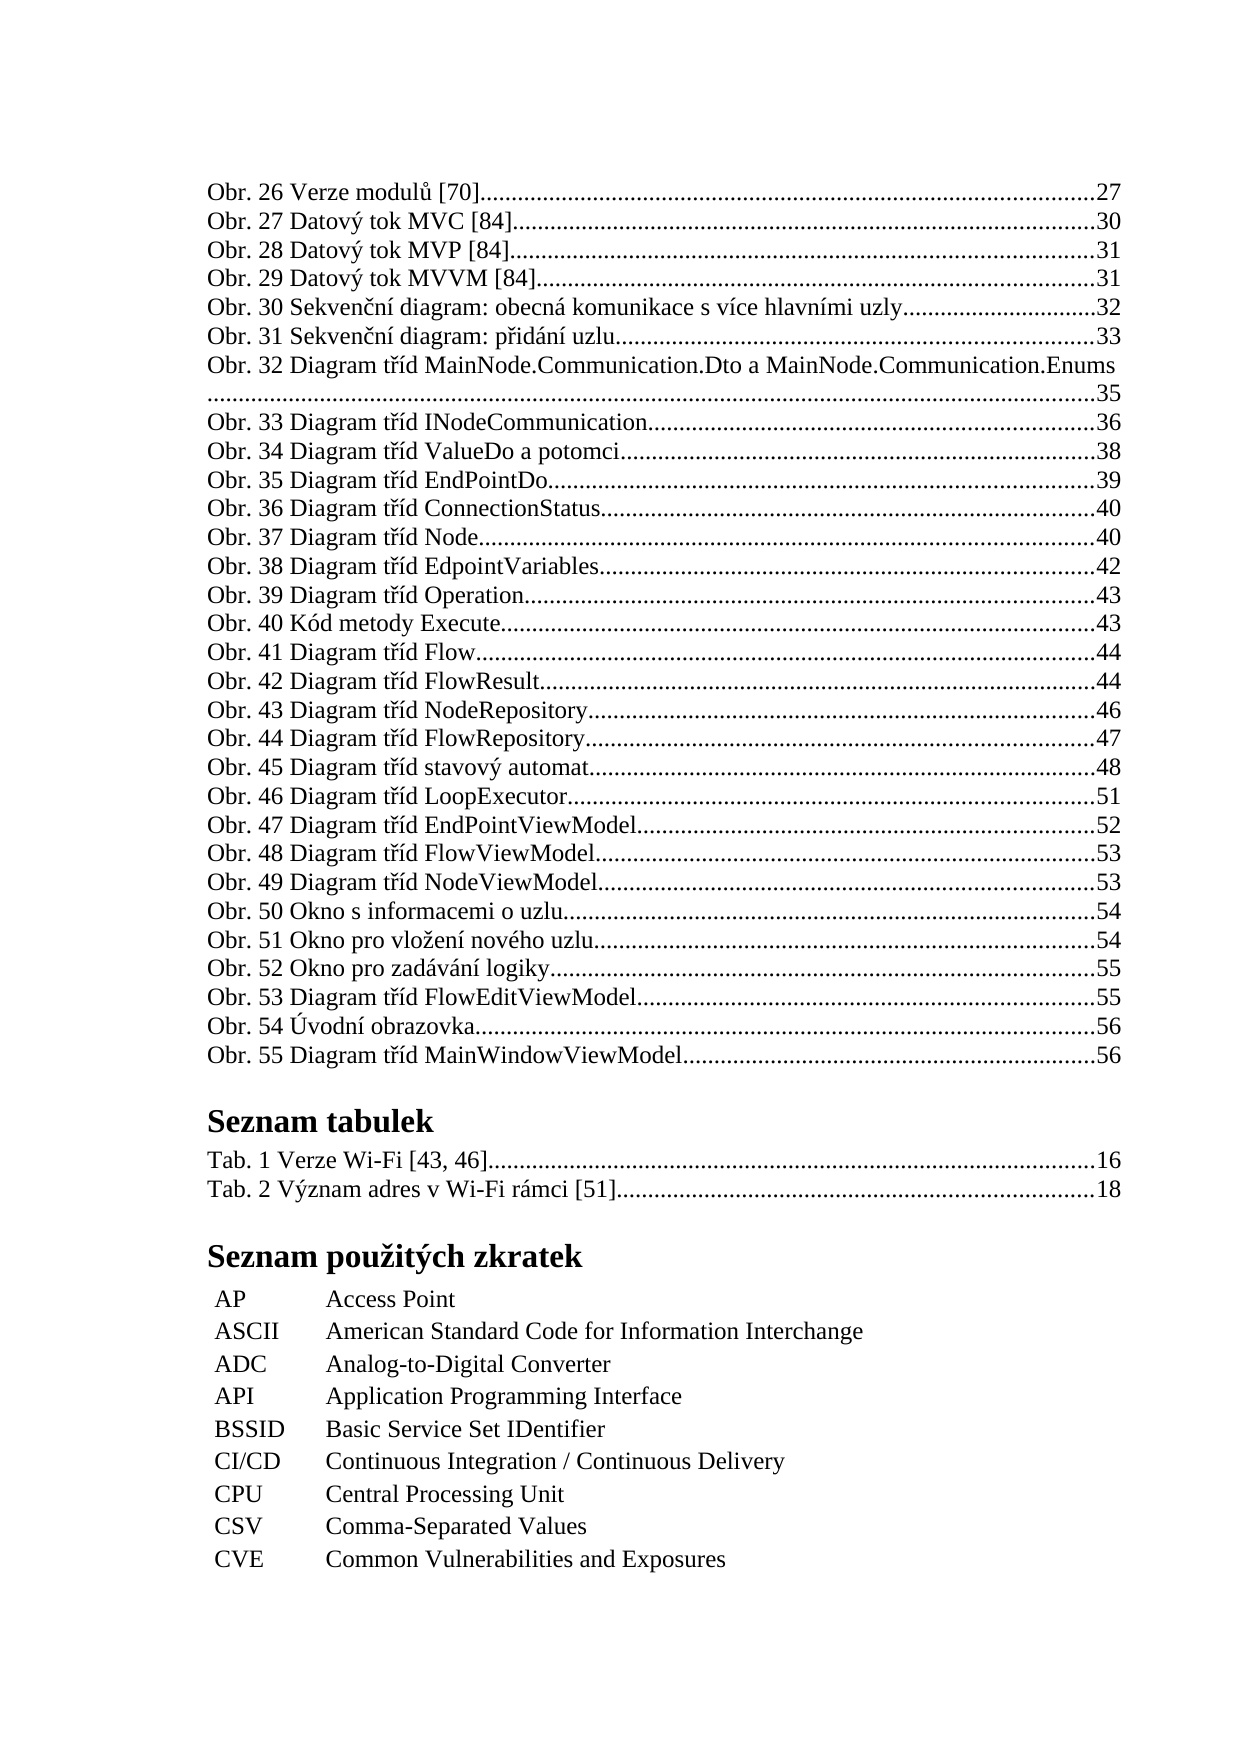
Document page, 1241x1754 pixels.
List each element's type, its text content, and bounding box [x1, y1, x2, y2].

table_cell American Standard Code for Information Interchange [318, 1313, 901, 1345]
text Obr. 52 Okno pro zadávání logiky 55 [207, 953, 1122, 982]
text Obr. 34 Diagram tříd ValueDo a potomci 38 [207, 436, 1122, 465]
table_cell Analog-to-Digital Converter [318, 1345, 901, 1378]
text Obr. 50 Okno s informacemi o uzlu 54 [207, 896, 1122, 925]
text Obr. 54 Úvodní obrazovka 56 [207, 1011, 1122, 1040]
text Obr. 53 Diagram tříd FlowEditViewModel 55 [207, 982, 1122, 1011]
text Obr. 38 Diagram tříd EdpointVariables 42 [207, 551, 1122, 580]
table_cell CSV [207, 1508, 318, 1540]
text Obr. 33 Diagram tříd INodeCommunication 36 [207, 407, 1122, 436]
text Obr. 42 Diagram tříd FlowResult 44 [207, 666, 1122, 695]
table_cell CI/CD [207, 1443, 318, 1475]
text Obr. 40 Kód metody Execute 43 [207, 608, 1122, 637]
table_cell Application Programming Interface [318, 1378, 901, 1410]
text Obr. 47 Diagram tříd EndPointViewModel 52 [207, 810, 1122, 838]
table_cell API [207, 1378, 318, 1410]
table_header AP [207, 1280, 318, 1313]
text Obr. 27 Datový tok MVC [84] 30 [207, 206, 1122, 235]
text Obr. 51 Okno pro vložení nového uzlu 54 [207, 925, 1122, 953]
table_header Access Point [318, 1280, 901, 1313]
table_cell CVE [207, 1540, 318, 1573]
text Obr. 39 Diagram tříd Operation 43 [207, 580, 1122, 608]
text Obr. 55 Diagram tříd MainWindowViewModel 56 [207, 1040, 1122, 1068]
table_cell Central Processing Unit [318, 1475, 901, 1508]
text Seznam použitých zkratek [207, 1236, 1122, 1274]
text Obr. 37 Diagram tříd Node 40 [207, 522, 1122, 551]
text Obr. 45 Diagram tříd stavový automat 48 [207, 752, 1122, 781]
text Obr. 41 Diagram tříd Flow 44 [207, 637, 1122, 666]
text Seznam tabulek [207, 1101, 1122, 1140]
text Obr. 46 Diagram tříd LoopExecutor 51 [207, 781, 1122, 810]
text Obr. 32 Diagram tříd MainNode.Communication.Dto a MainNode.Communication.Enums 35 [207, 350, 1122, 407]
table_cell ASCII [207, 1313, 318, 1345]
table_cell ADC [207, 1345, 318, 1378]
text Obr. 36 Diagram tříd ConnectionStatus 40 [207, 493, 1122, 522]
text Obr. 30 Sekvenční diagram: obecná komunikace s více hlavními uzly 32 [207, 292, 1122, 321]
text Obr. 49 Diagram tříd NodeViewModel 53 [207, 867, 1122, 896]
table_cell BSSID [207, 1410, 318, 1443]
text Obr. 44 Diagram tříd FlowRepository 47 [207, 723, 1122, 752]
table_cell Basic Service Set IDentifier [318, 1410, 901, 1443]
table_cell Common Vulnerabilities and Exposures [318, 1540, 901, 1573]
table_cell Continuous Integration / Continuous Delivery [318, 1443, 901, 1475]
text Obr. 48 Diagram tříd FlowViewModel 53 [207, 838, 1122, 867]
table_cell Comma-Separated Values [318, 1508, 901, 1540]
text Tab. 1 Verze Wi-Fi [43, 46] 16 [207, 1146, 1122, 1174]
text Obr. 43 Diagram tříd NodeRepository 46 [207, 695, 1122, 723]
table_cell CPU [207, 1475, 318, 1508]
text Obr. 28 Datový tok MVP [84] 31 [207, 235, 1122, 263]
text Tab. 2 Význam adres v Wi-Fi rámci [51] 18 [207, 1174, 1122, 1203]
text Obr. 29 Datový tok MVVM [84] 31 [207, 263, 1122, 292]
text Obr. 31 Sekvenční diagram: přidání uzlu 33 [207, 321, 1122, 350]
text Obr. 26 Verze modulů [70] 27 [207, 177, 1122, 206]
text Obr. 35 Diagram tříd EndPointDo 39 [207, 465, 1122, 493]
